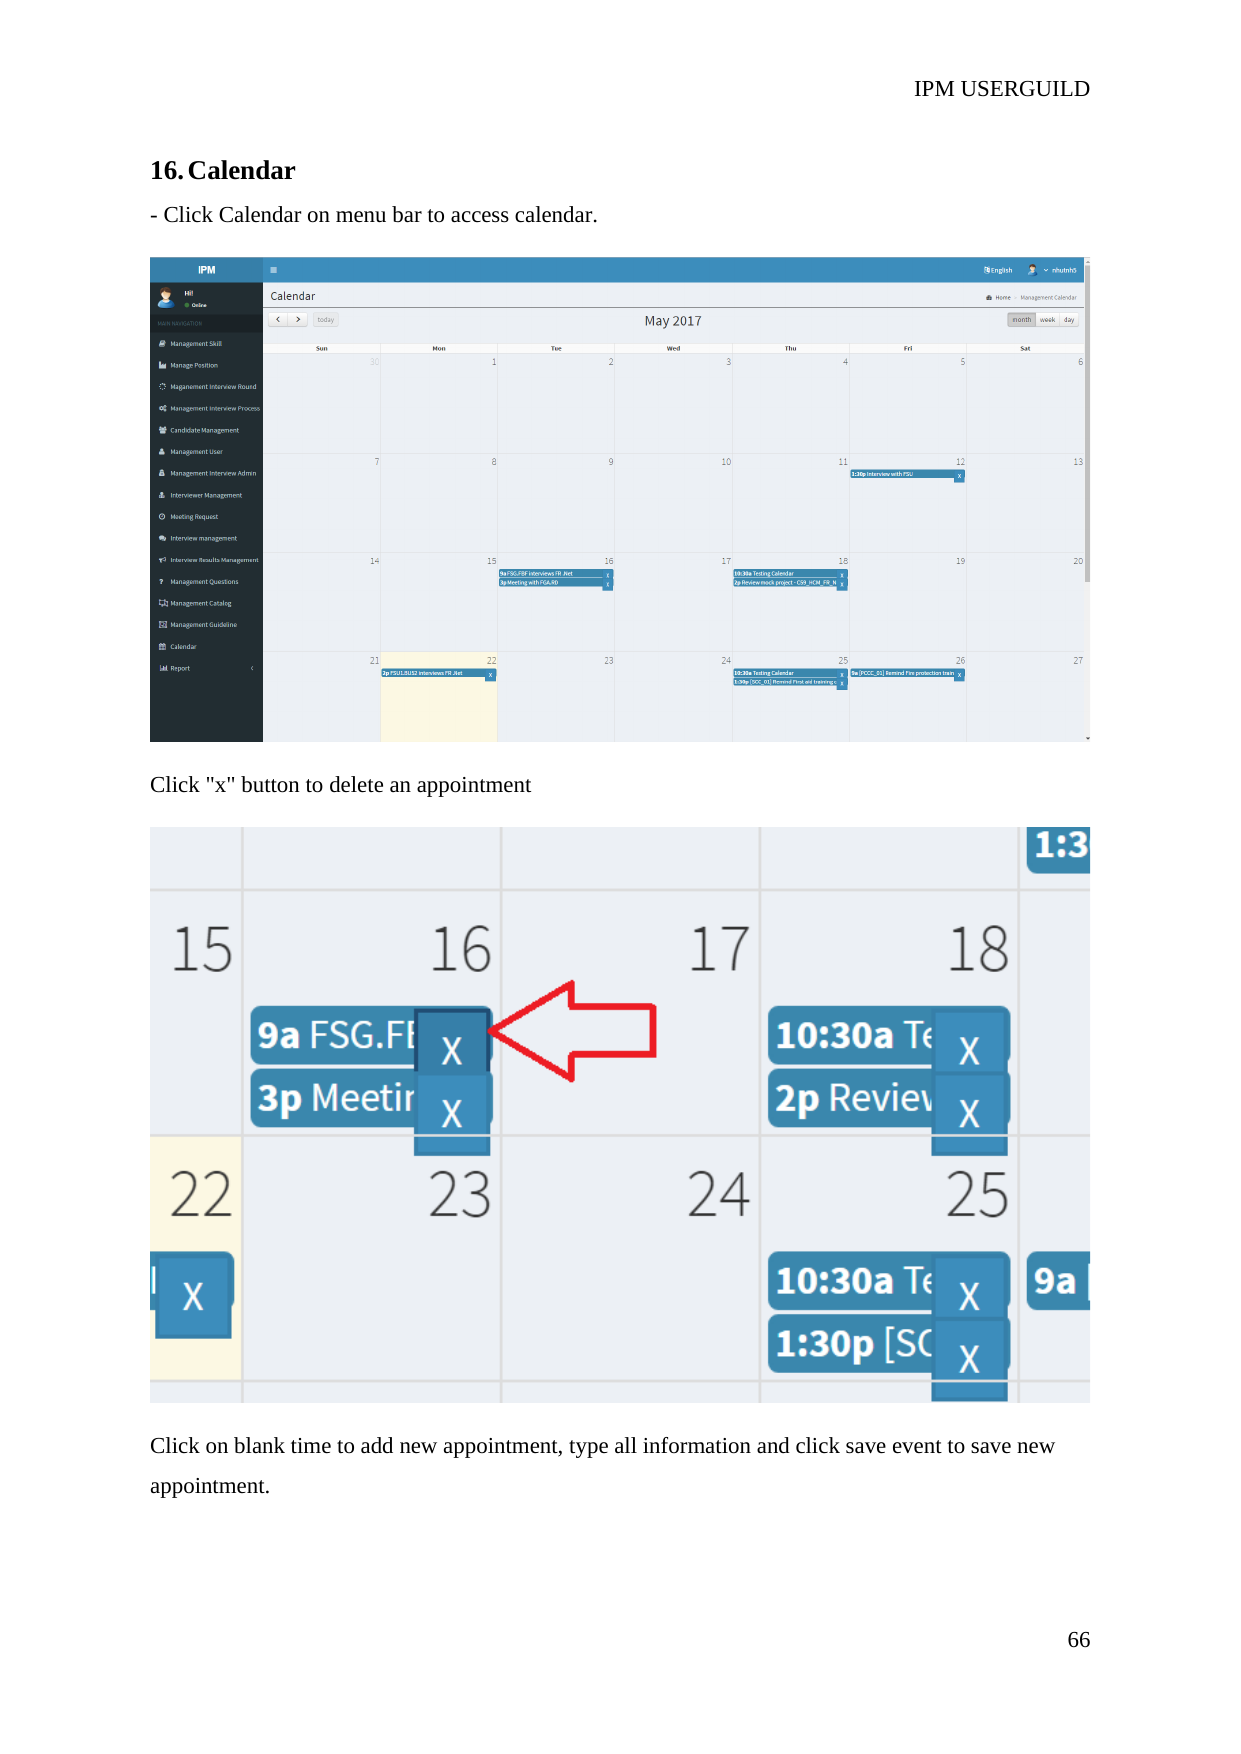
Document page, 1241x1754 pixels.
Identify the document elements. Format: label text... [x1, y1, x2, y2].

text - Click Calendar on menu bar to access calendar. [150, 201, 1090, 227]
picture [150, 827, 1091, 1403]
subtitle Calendar [150, 154, 1090, 185]
text Click on blank time to add new appointment, type all information and click save event to save new appointment. [150, 1432, 1090, 1498]
text Click "x" button to delete an appointment [150, 771, 1090, 797]
